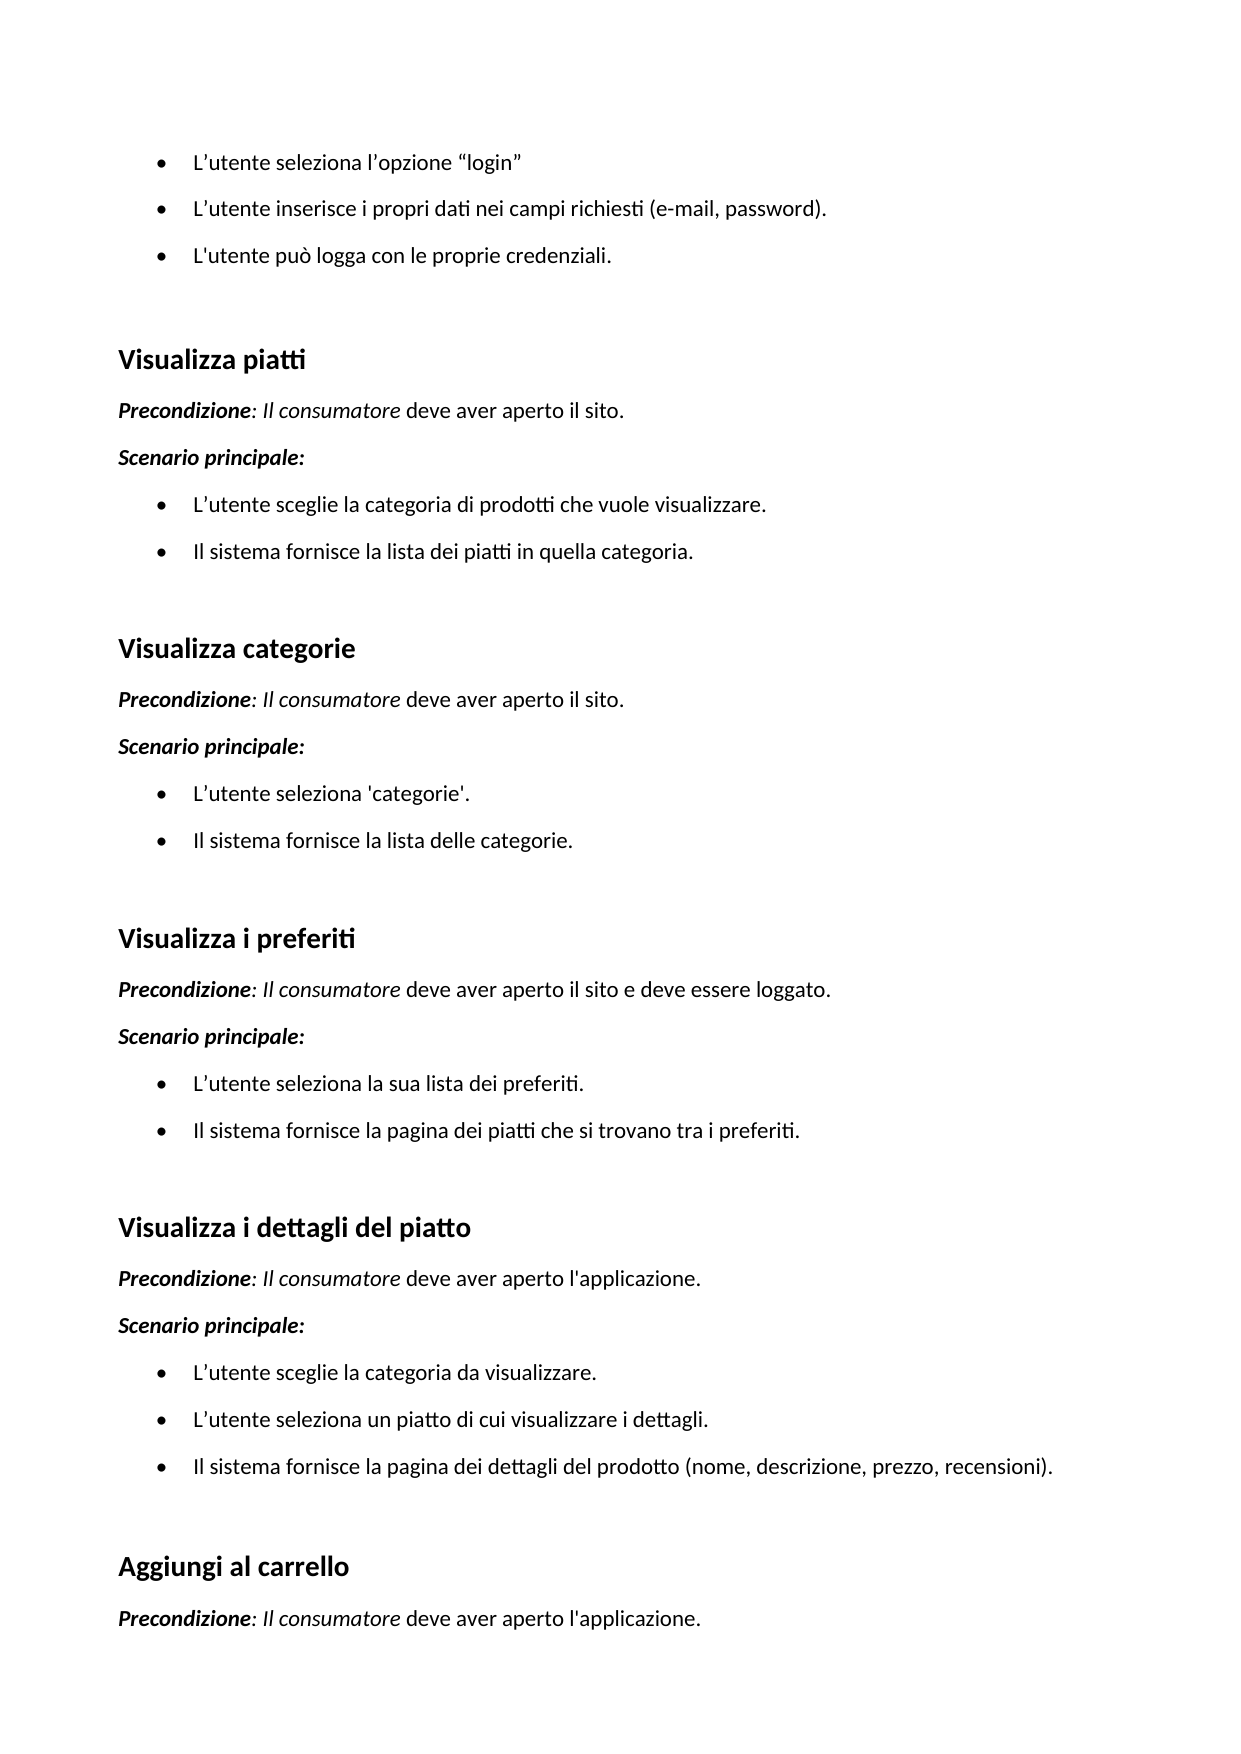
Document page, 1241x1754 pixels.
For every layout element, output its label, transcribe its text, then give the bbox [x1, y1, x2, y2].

text Scenario principale: [118, 1022, 1122, 1050]
text Visualizza i dettagli del piatto [118, 1209, 1122, 1245]
list L’utente inserisce i propri dati nei campi richiesti (e-mail, password). [156, 194, 1122, 222]
text Precondizione: Il consumatore deve aver aperto l'applicazione. [118, 1264, 1122, 1293]
list Il sistema fornisce la lista dei piatti in quella categoria. [156, 537, 1122, 565]
text Scenario principale: [118, 443, 1122, 471]
text Scenario principale: [118, 1311, 1122, 1339]
text Aggiungi al carrello [118, 1548, 1122, 1584]
list L’utente seleziona la sua lista dei preferiti. [156, 1069, 1122, 1097]
text Visualizza piatti [118, 341, 1122, 377]
text Precondizione: Il consumatore deve aver aperto l'applicazione. [118, 1604, 1122, 1632]
list L’utente seleziona 'categorie'. [156, 779, 1122, 807]
text Visualizza categorie [118, 631, 1122, 666]
list L'utente può logga con le proprie credenziali. [156, 241, 1122, 269]
list Il sistema fornisce la pagina dei dettagli del prodotto (nome, descrizione, prezzo, recensioni). [156, 1452, 1122, 1480]
list Il sistema fornisce la lista delle categorie. [156, 826, 1122, 854]
list L’utente sceglie la categoria da visualizzare. [156, 1358, 1122, 1386]
text Precondizione: Il consumatore deve aver aperto il sito. [118, 396, 1122, 424]
list Il sistema fornisce la pagina dei piatti che si trovano tra i preferiti. [156, 1116, 1122, 1144]
text Precondizione: Il consumatore deve aver aperto il sito e deve essere loggato. [118, 975, 1122, 1003]
text Scenario principale: [118, 732, 1122, 761]
list L’utente seleziona un piatto di cui visualizzare i dettagli. [156, 1405, 1122, 1433]
text Precondizione: Il consumatore deve aver aperto il sito. [118, 686, 1122, 714]
list L’utente seleziona l’opzione “login” [156, 148, 1122, 176]
list L’utente sceglie la categoria di prodotti che vuole visualizzare. [156, 490, 1122, 518]
text Visualizza i preferiti [118, 920, 1122, 956]
